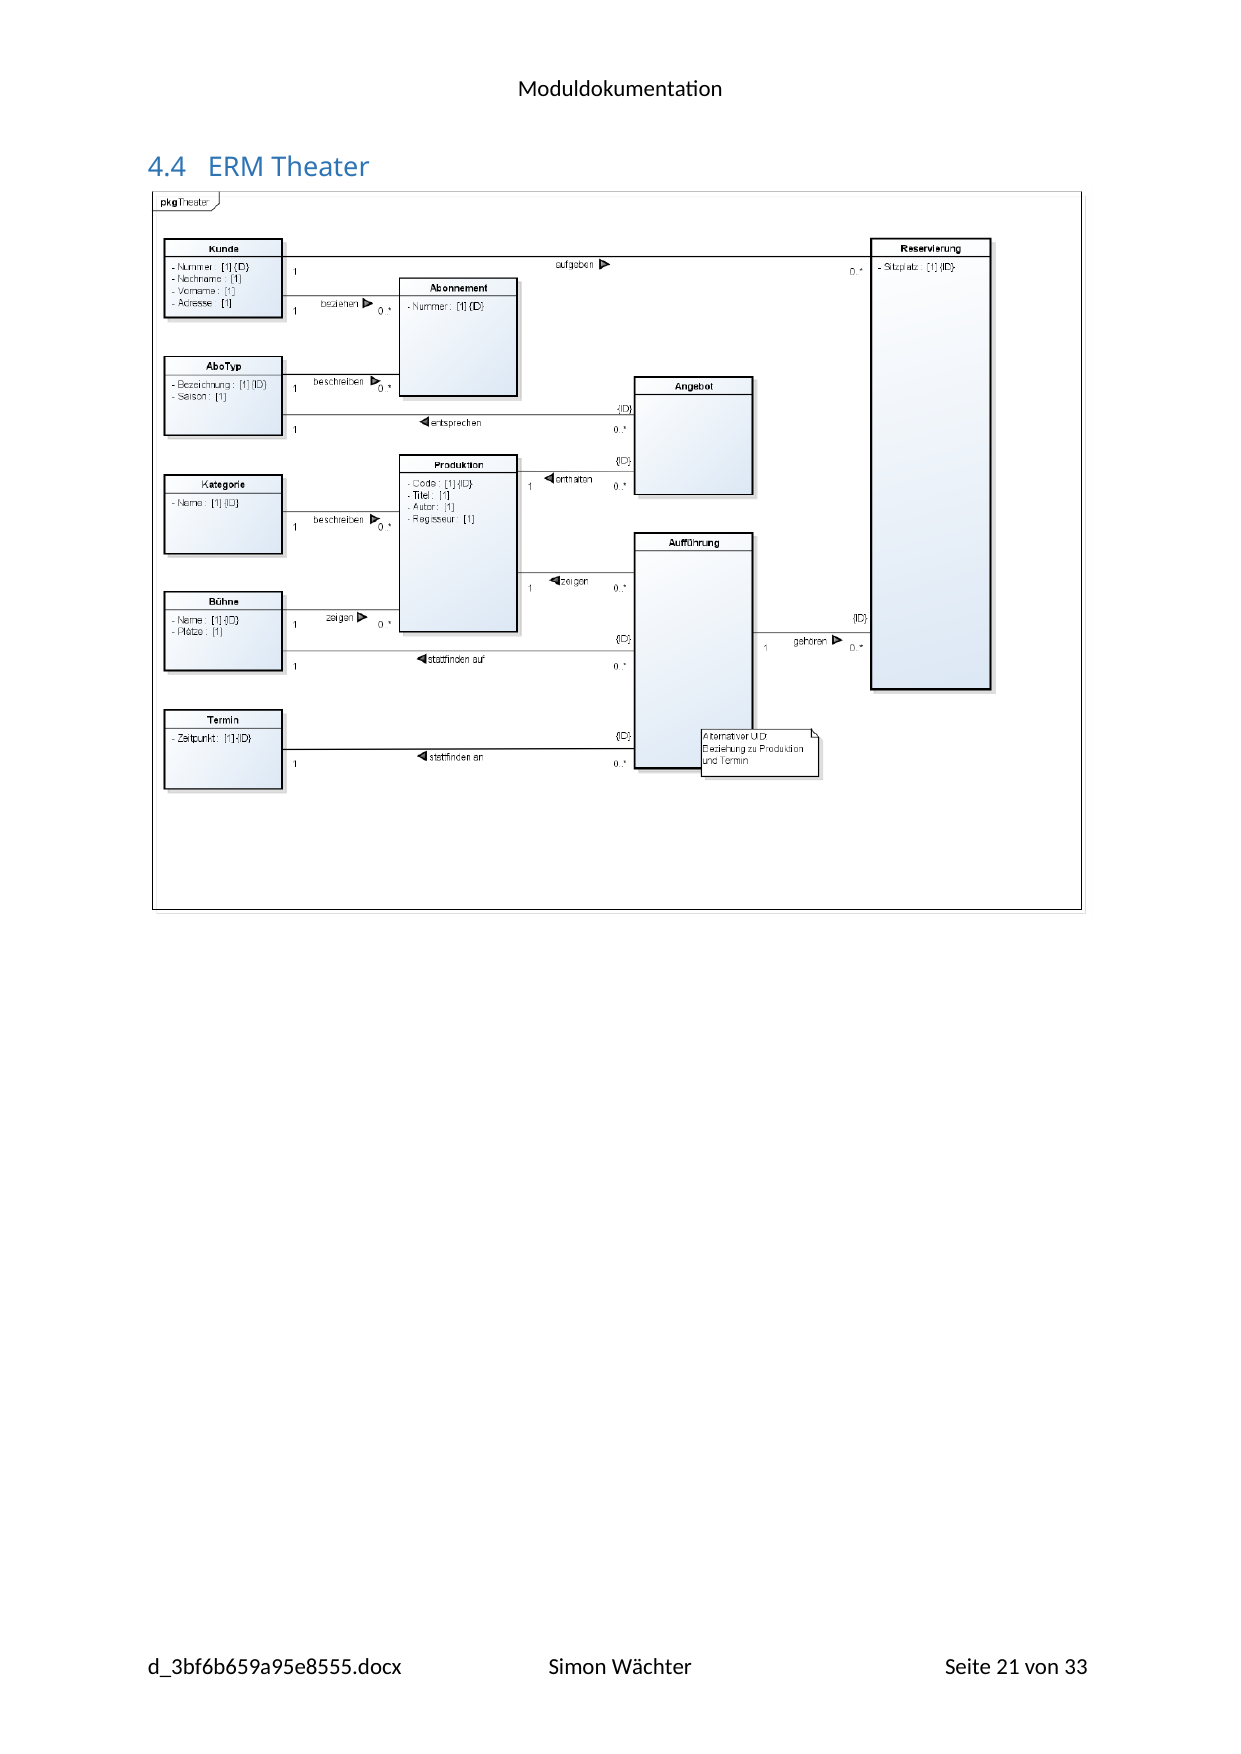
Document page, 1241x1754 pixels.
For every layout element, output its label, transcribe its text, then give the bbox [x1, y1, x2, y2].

picture [147, 187, 1093, 917]
subtitle ERM Theater [148, 148, 1093, 184]
